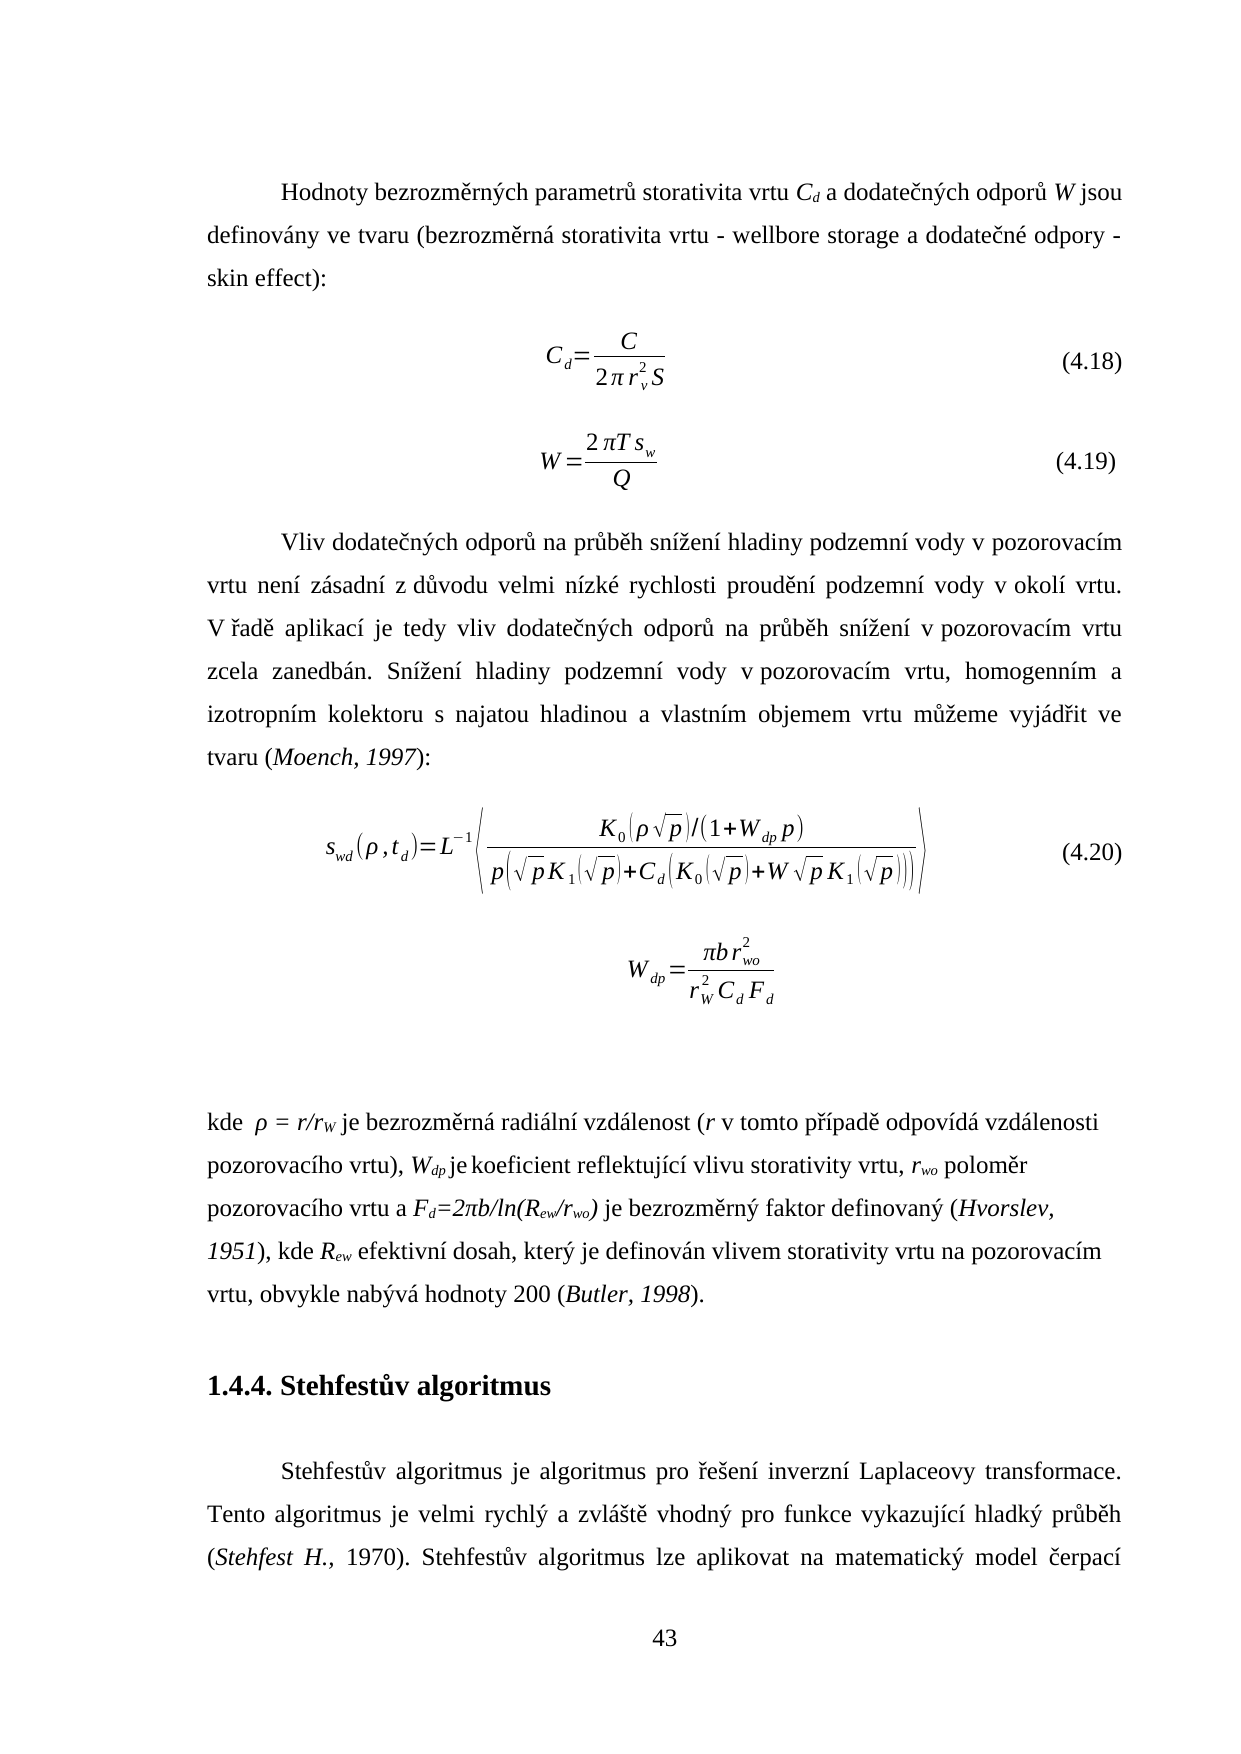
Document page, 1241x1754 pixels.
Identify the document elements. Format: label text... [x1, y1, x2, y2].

text (4.19) [207, 429, 1122, 492]
text Hodnoty bezrozměrných parametrů storativita vrtu Cd a dodatečných odporů W jsou definovány ve tvaru (bezrozměrná storativita vrtu - wellbore storage a dodatečné odpory - skin effect): [207, 177, 1122, 292]
text kde ρ = r/rW je bezrozměrná radiální vzdálenost (r v tomto případě odpovídá vzdálenosti pozorovacího vrtu), Wdp je koeficient reflektující vlivu storativity vrtu, rwo poloměr pozorovacího vrtu a Fd=2πb/ln(Rew/rwo) je bezrozměrný faktor definovaný (Hvorslev, 1951), kde Rew efektivní dosah, který je definován vlivem storativity vrtu na pozorovacím vrtu, obvykle nabývá hodnoty 200 (Butler, 1998). [207, 1107, 1122, 1308]
text (4.18) [207, 327, 1122, 394]
text (4.20) [207, 806, 1122, 896]
subtitle 1.4.4. Stehfestův algoritmus [207, 1368, 1122, 1402]
text Vliv dodatečných odporů na průběh snížení hladiny podzemní vody v pozorovacím vrtu není zásadní z důvodu velmi nízké rychlosti proudění podzemní vody v okolí vrtu. V řadě aplikací je tedy vliv dodatečných odporů na průběh snížení v pozorovacím vrtu zcela zanedbán. Snížení hladiny podzemní vody v pozorovacím vrtu, homogenním a izotropním kolektoru s najatou hladinou a vlastním objemem vrtu můžeme vyjádřit ve tvaru (Moench, 1997): [207, 527, 1122, 771]
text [207, 1456, 1122, 1571]
